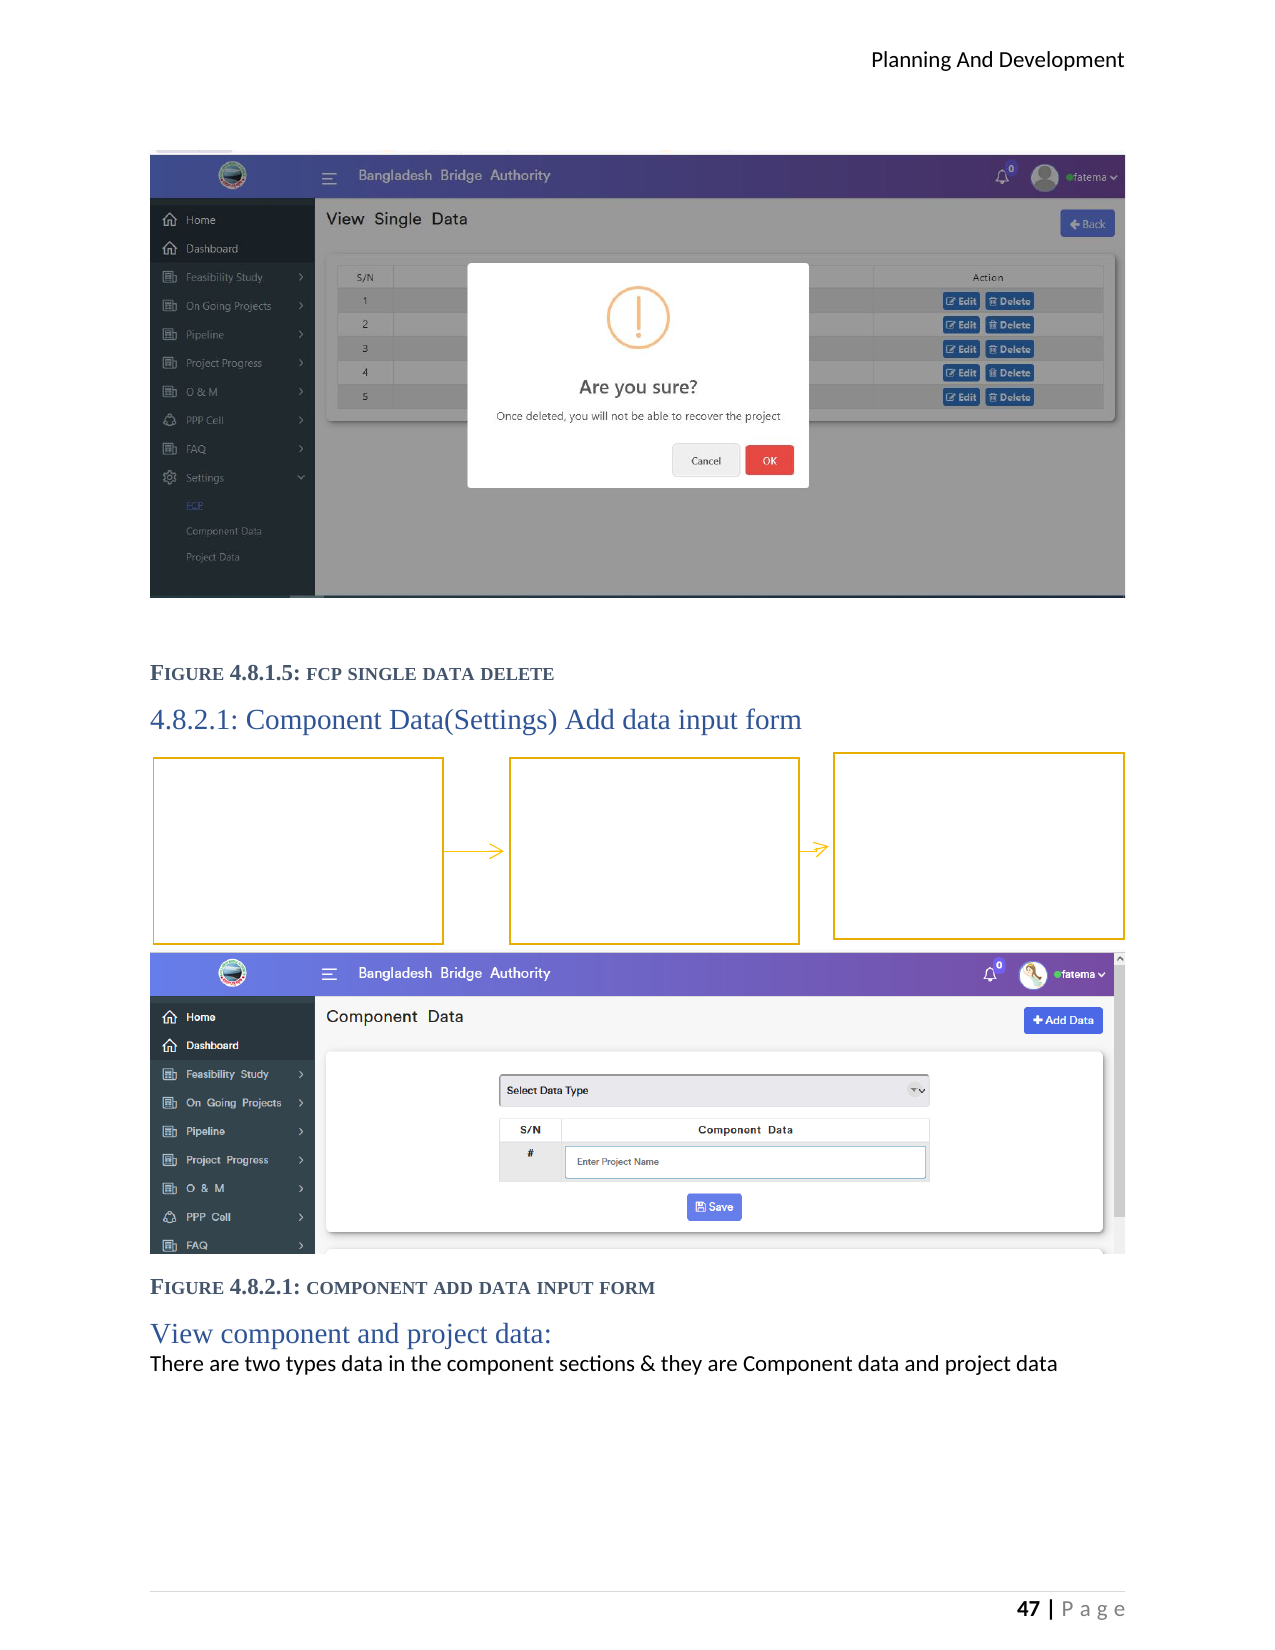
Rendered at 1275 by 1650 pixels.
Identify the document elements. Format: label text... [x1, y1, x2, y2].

picture [150, 949, 1125, 1254]
subtitle View component and project data: [150, 1316, 1125, 1349]
picture [150, 150, 1125, 598]
text Figure 4.8.1.5: fcp single data delete [150, 659, 1125, 686]
text Figure 4.8.2.1: component add data input form [150, 1273, 1125, 1299]
subtitle 4.8.2.1: Component Data(Settings) Add data input form [150, 702, 1125, 736]
text There are two types data in the component sections & they are Component data and project data [150, 1349, 1125, 1377]
